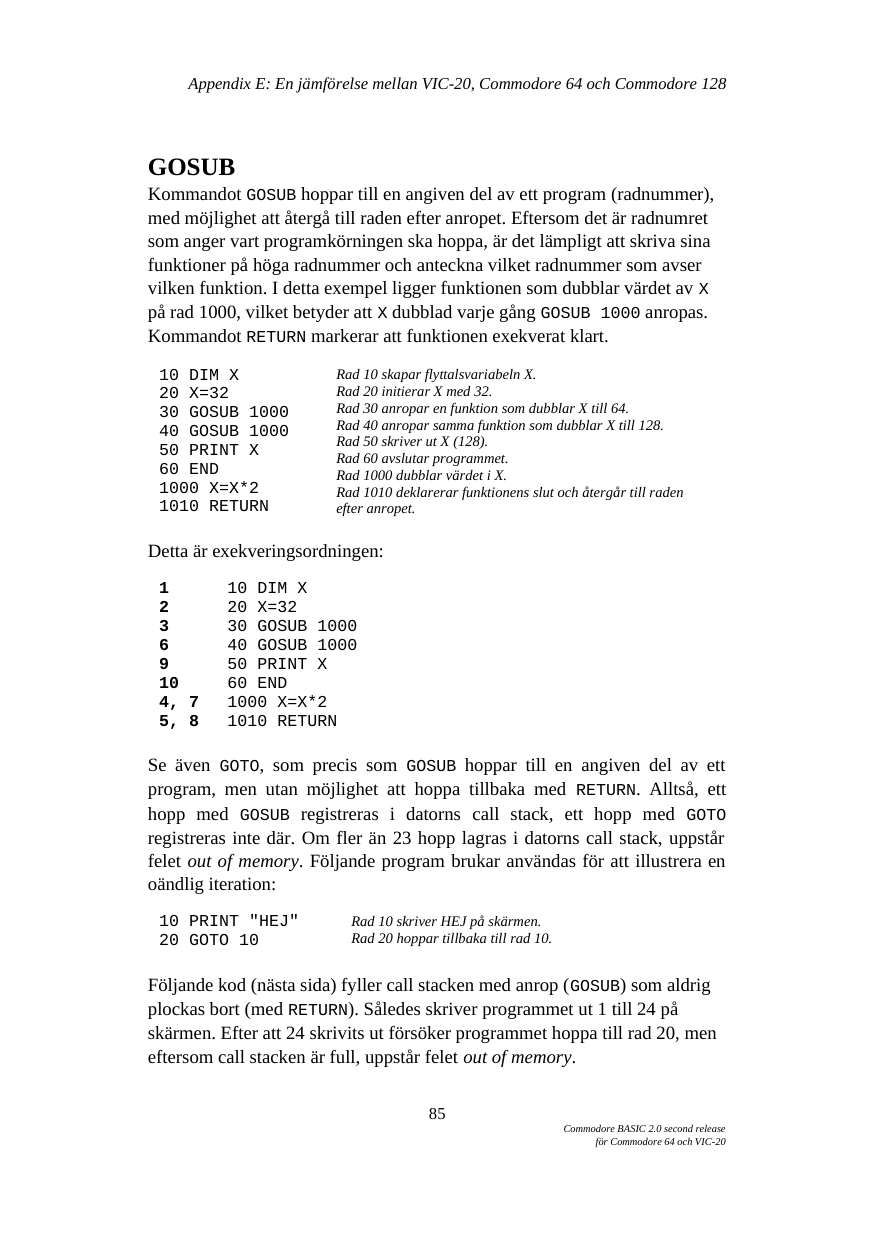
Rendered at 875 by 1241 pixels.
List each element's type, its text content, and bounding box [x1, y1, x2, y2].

table_header Rad 10 skapar flyttalsvariabeln X. Rad 20 initierar X med 32. Rad 30 anropar en funktion som dubblar X till 64. Rad 40 anropar samma funktion som dubblar X till 128. Rad 50 skriver ut X (128). Rad 60 avslutar programmet. Rad 1000 dubblar värdet i X. Rad 1010 deklarerar funktionens slut och återgår till raden efter anropet. [325, 366, 726, 517]
table_header 10 DIM X 20 X=32 30 GOSUB 1000 40 GOSUB 1000 50 PRINT X 60 END 1000 X=X*2 1010 RETURN [216, 580, 726, 731]
subtitle GOSUB [148, 152, 726, 181]
table_header Rad 10 skriver HEJ på skärmen. Rad 20 hoppar tillbaka till rad 10. [340, 913, 726, 951]
text Följande kod (nästa sida) fyller call stacken med anrop (GOSUB) som aldrig plockas bort (med RETURN). Således skriver programmet ut 1 till 24 på skärmen. Efter att 24 skrivits ut försöker programmet hoppa till rad 20, men eftersom call stacken är full, uppstår felet out of memory. [148, 951, 726, 1067]
text Detta är exekveringsordningen: [148, 517, 726, 562]
table_header 10 PRINT "HEJ" 20 GOTO 10 [148, 913, 340, 951]
table_header 10 DIM X 20 X=32 30 GOSUB 1000 40 GOSUB 1000 50 PRINT X 60 END 1000 X=X*2 1010 RETURN [148, 366, 325, 517]
text Se även GOTO, som precis som GOSUB hoppar till en angiven del av ett program, men utan möjlighet att hoppa tillbaka med RETURN. Alltså, ett hopp med GOSUB registreras i datorns call stack, ett hopp med GOTO registreras inte där. Om fler än 23 hopp lagras i datorns call stack, uppstår felet out of memory. Följande program brukar användas för att illustrera en oändlig iteration: [148, 731, 726, 895]
text Kommandot GOSUB hoppar till en angiven del av ett program (radnummer), med möjlighet att återgå till raden efter anropet. Eftersom det är radnumret som anger vart programkörningen ska hoppa, är det lämpligt att skriva sina funktioner på höga radnummer och anteckna vilket radnummer som avser vilken funktion. I detta exempel ligger funktionen som dubblar värdet av X på rad 1000, vilket betyder att X dubblad varje gång GOSUB 1000 anropas. Kommandot RETURN markerar att funktionen exekverat klart. [148, 183, 726, 348]
table_header 1 2 3 6 9 10 4, 7 5, 8 [148, 580, 216, 731]
